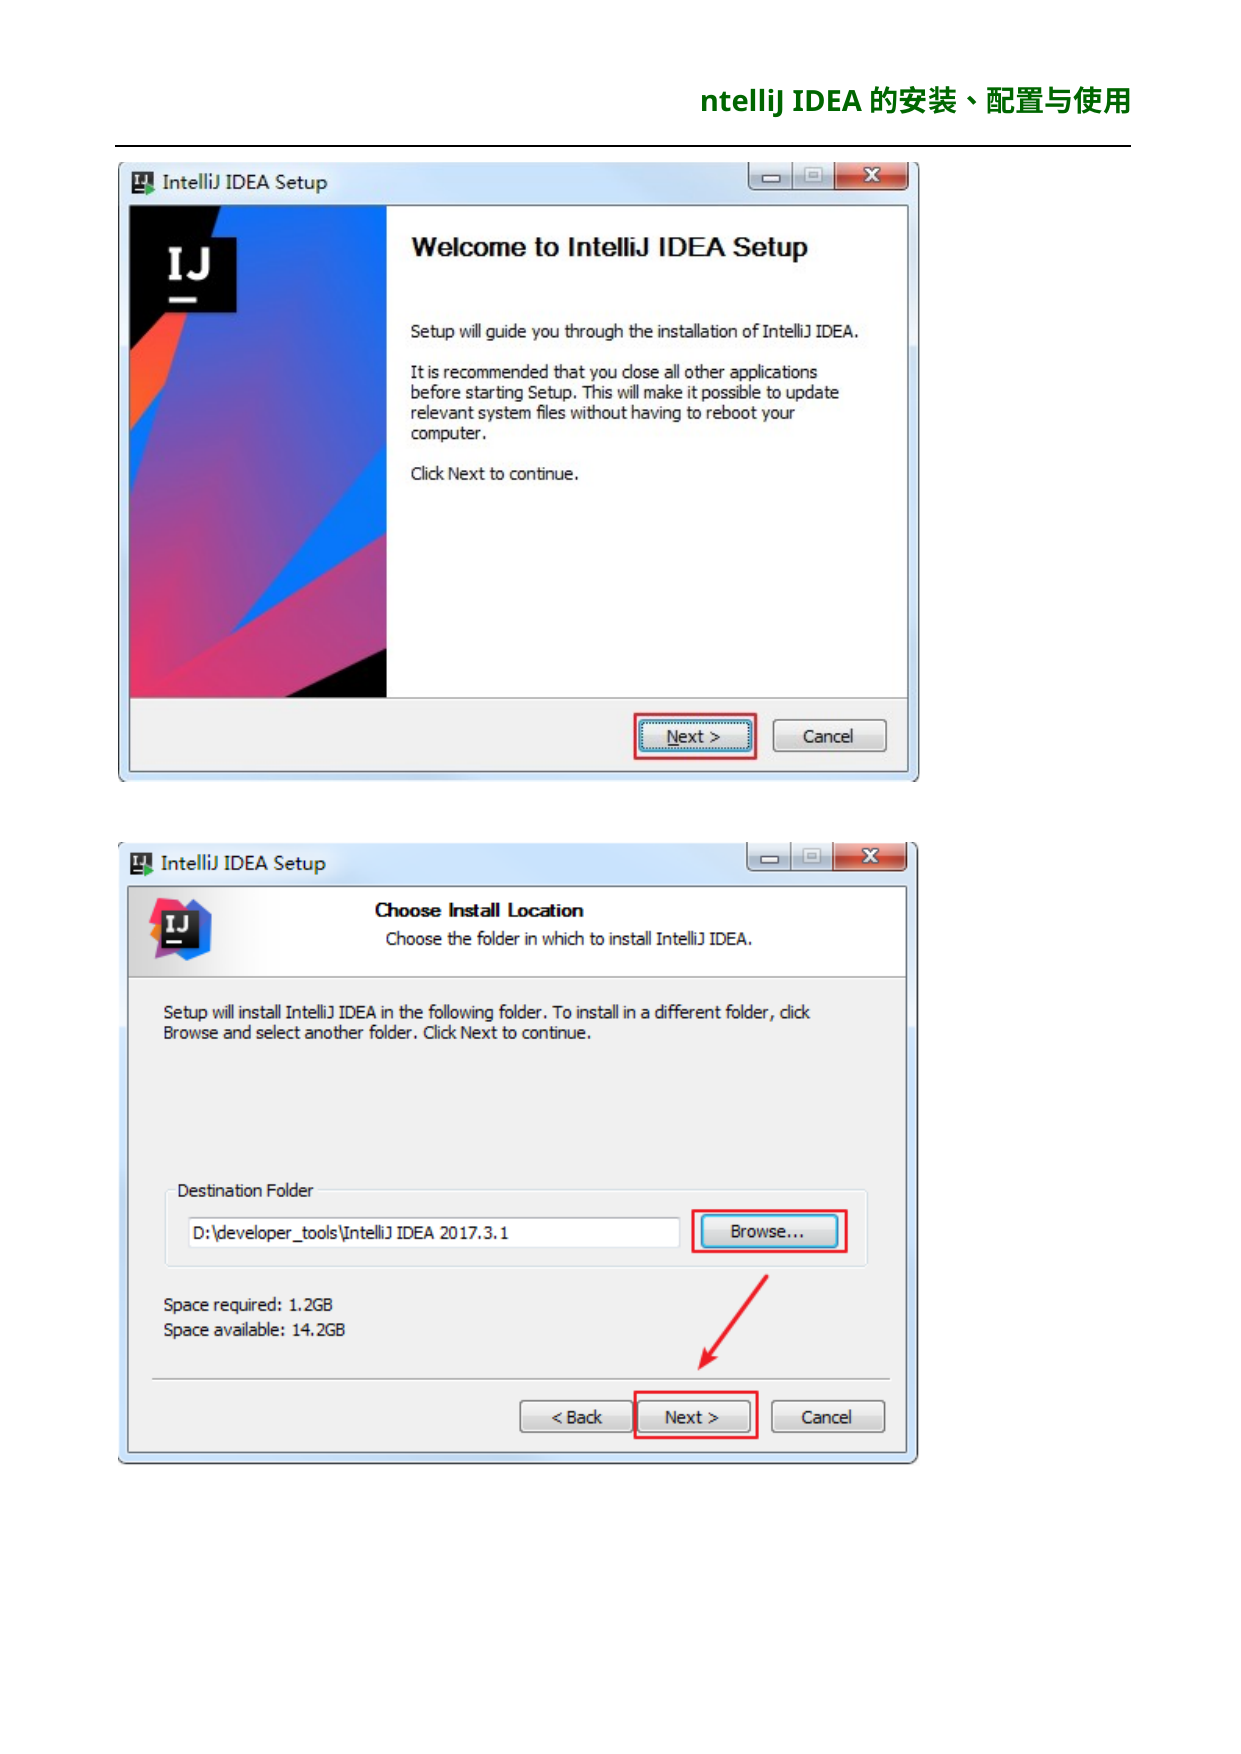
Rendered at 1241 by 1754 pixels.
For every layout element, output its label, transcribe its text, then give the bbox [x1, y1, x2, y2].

picture [118, 842, 920, 1466]
subtitle ntelliJ IDEA 的安装、配置与使用 [699, 80, 1213, 119]
picture [118, 161, 920, 782]
